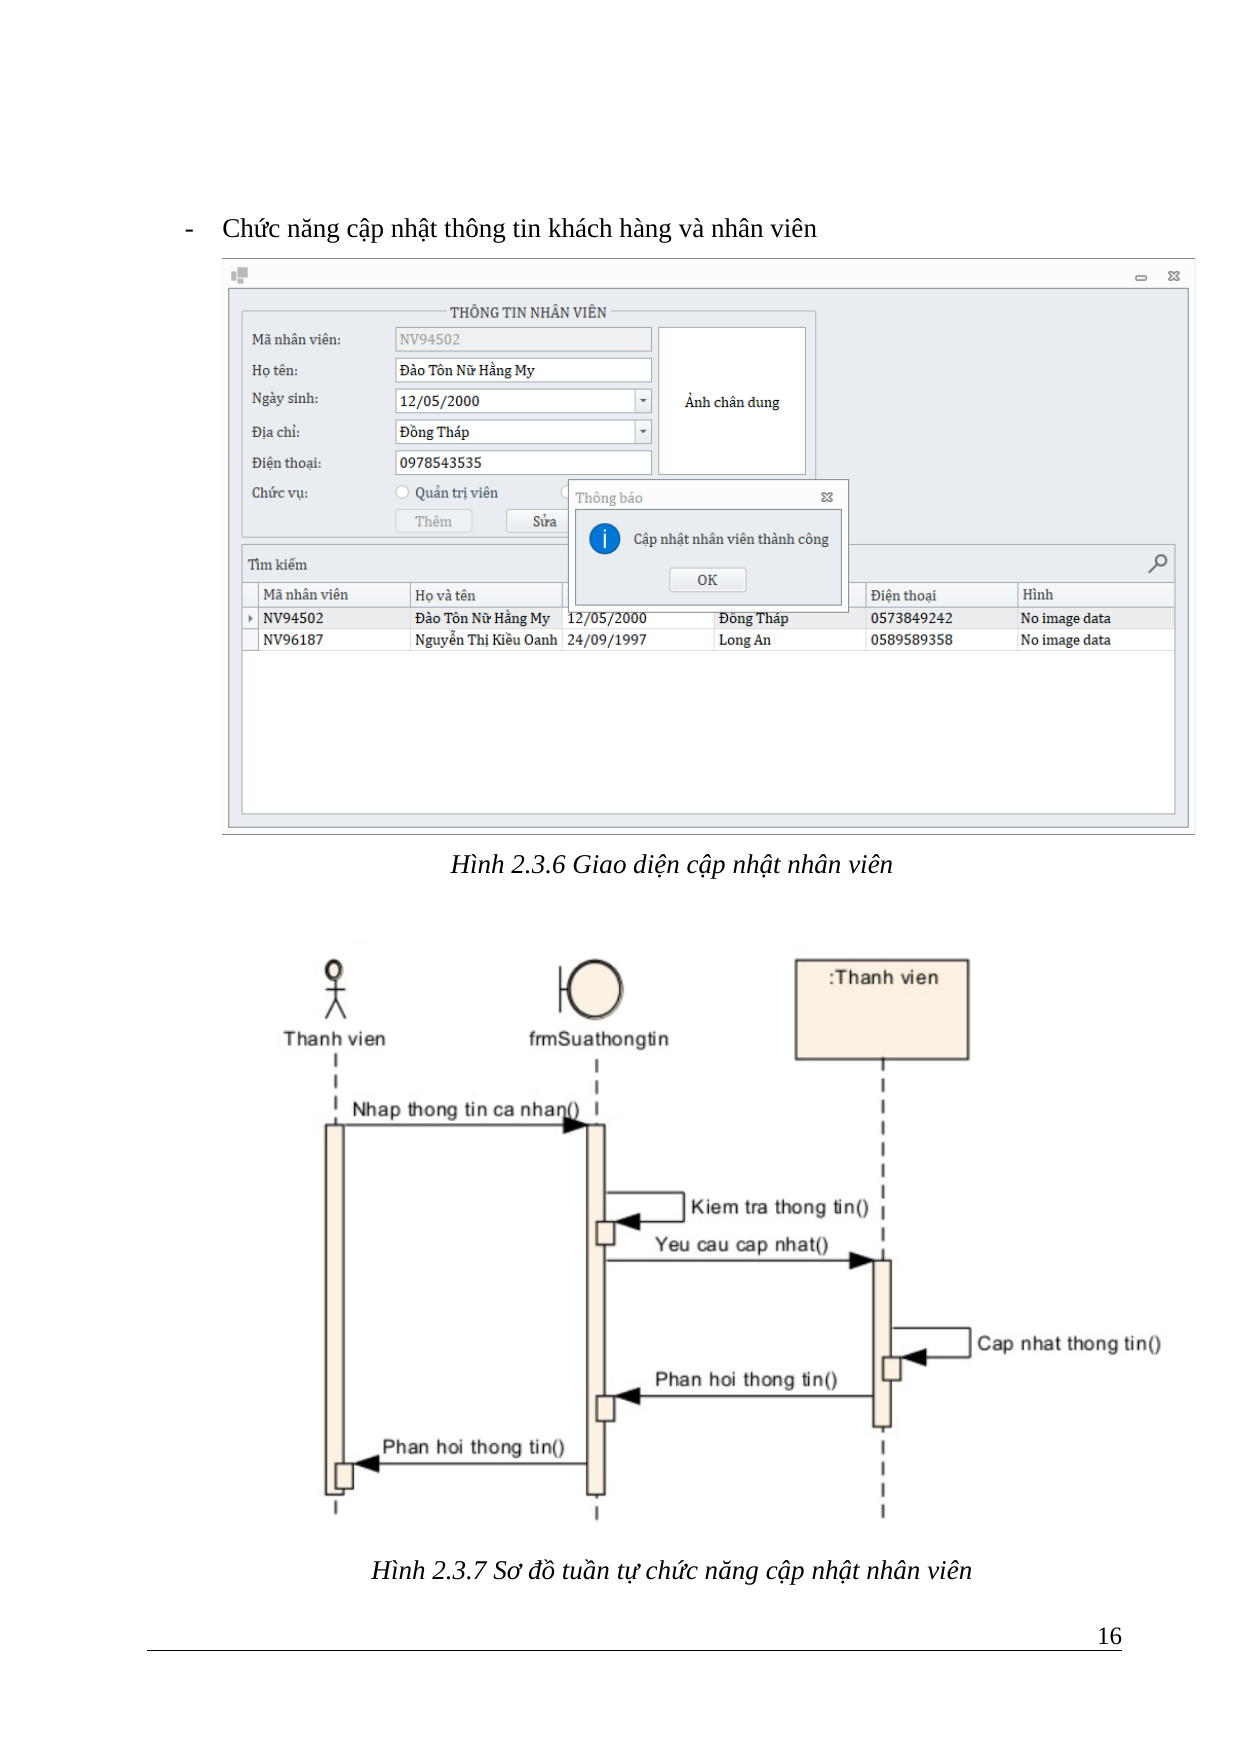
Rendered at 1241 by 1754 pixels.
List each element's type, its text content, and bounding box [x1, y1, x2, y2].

list Chức năng cập nhật thông tin khách hàng và nhân viên [184, 212, 1122, 243]
picture [222, 258, 1196, 835]
list Hình 2.3.7 Sơ đồ tuần tự chức năng cập nhật nhân viên [222, 1554, 1122, 1585]
list Hình 2.3.6 Giao diện cập nhật nhân viên [222, 848, 1122, 880]
